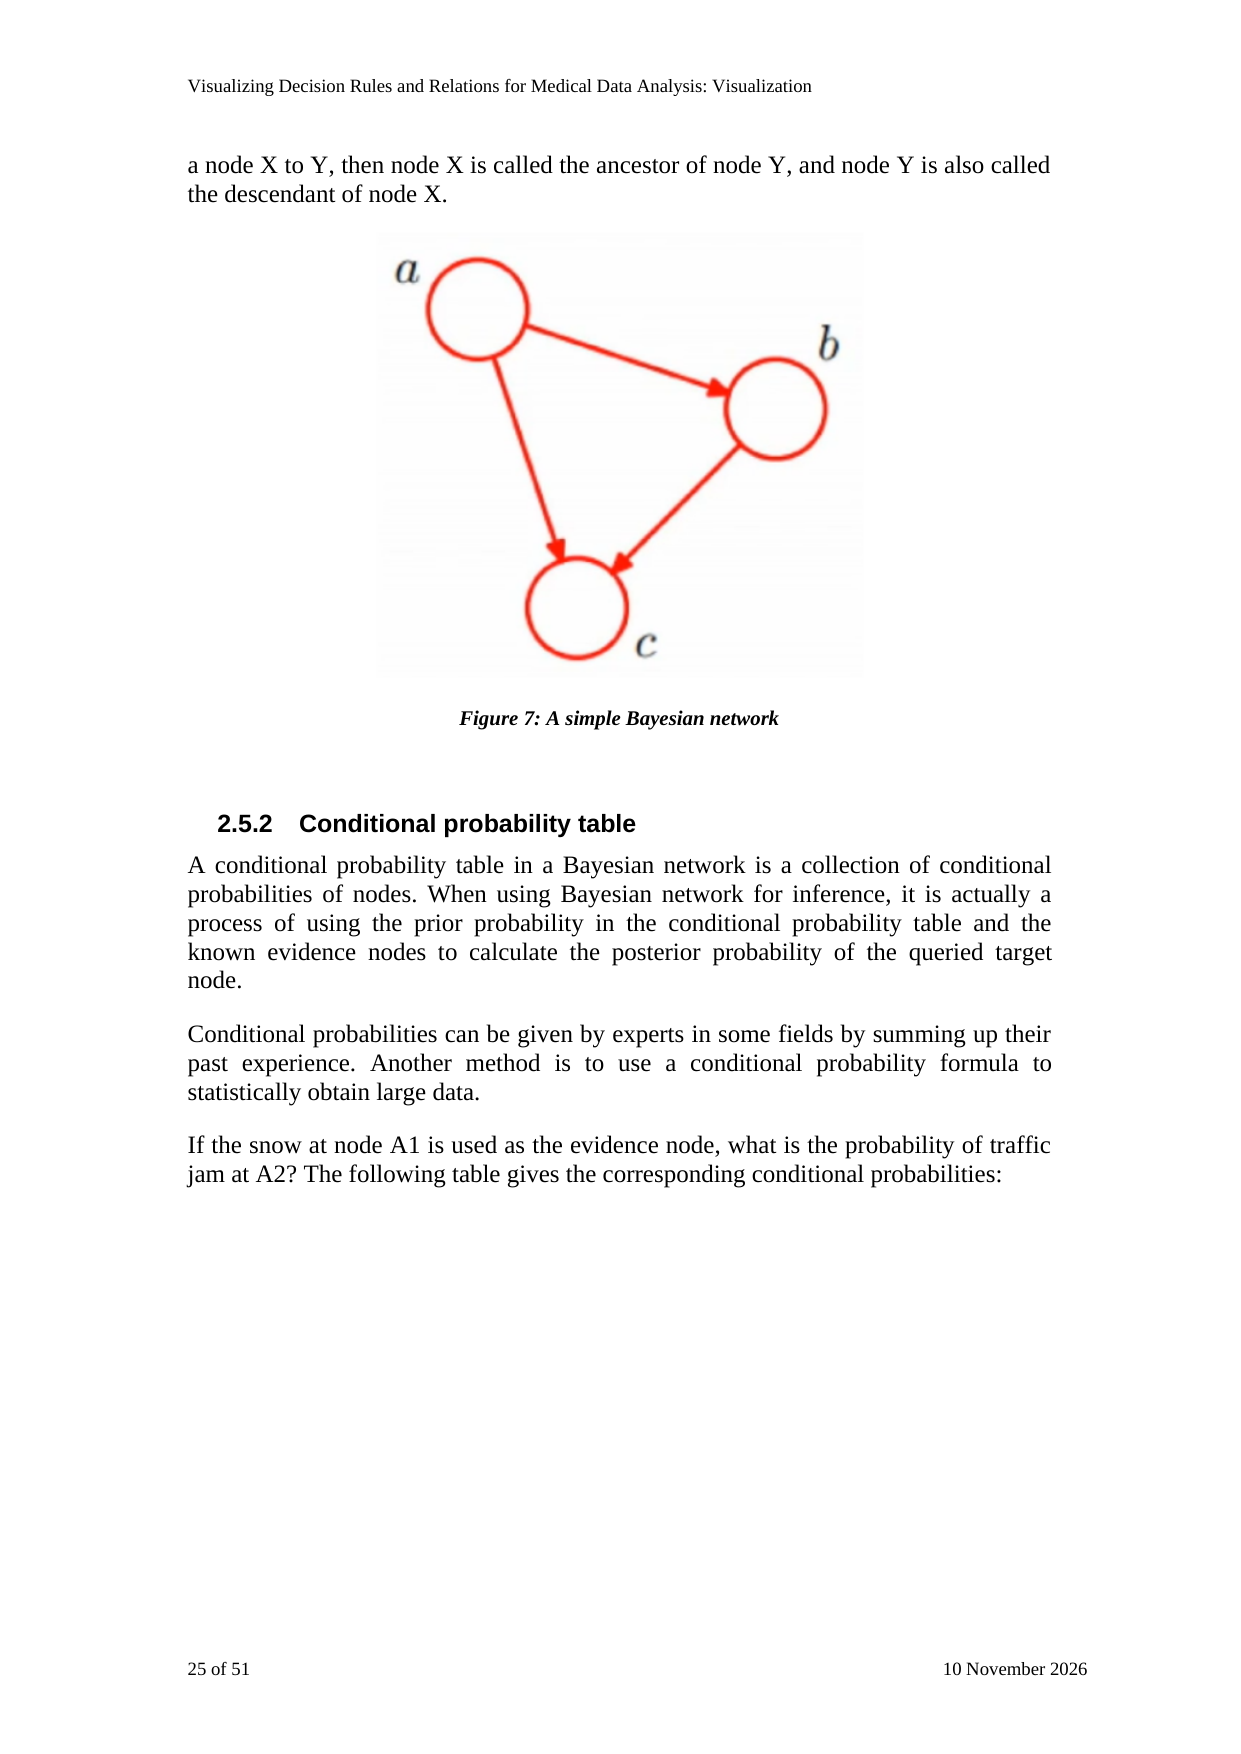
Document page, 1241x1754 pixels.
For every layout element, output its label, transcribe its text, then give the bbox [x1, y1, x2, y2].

text Figure 7: A simple Bayesian network [187, 706, 1053, 730]
picture [376, 232, 864, 682]
text A conditional probability table in a Bayesian network is a collection of conditional probabilities of nodes. When using Bayesian network for inference, it is actually a process of using the prior probability in the conditional probability table and the known evidence nodes to calculate the posterior probability of the queried target node. [187, 850, 1053, 994]
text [187, 150, 1053, 207]
text If the snow at node A1 is used as the evidence node, what is the probability of traffic jam at A2? The following table gives the corresponding conditional probabilities: [187, 1130, 1053, 1188]
subtitle Conditional probability table [217, 809, 1053, 838]
text Conditional probabilities can be given by experts in some fields by summing up their past experience. Another method is to use a conditional probability formula to statistically obtain large data. [187, 1019, 1053, 1105]
